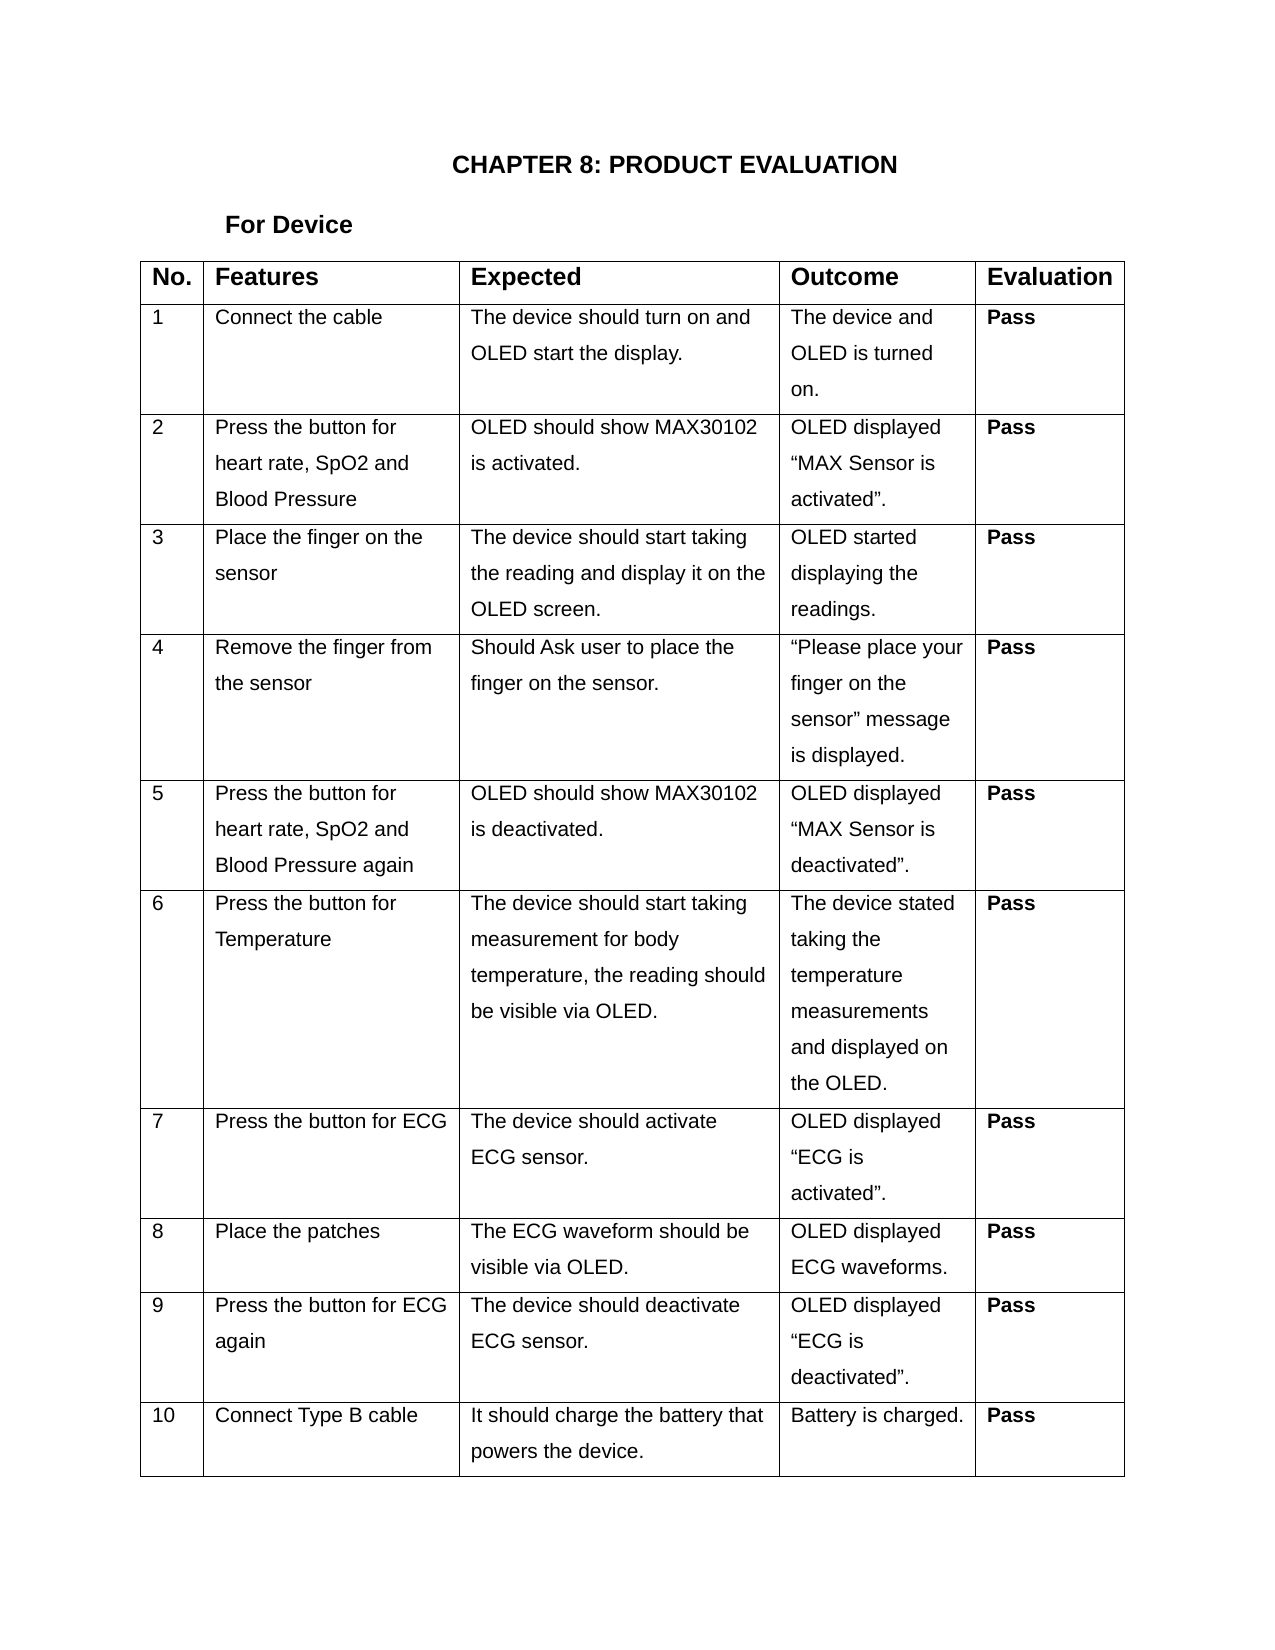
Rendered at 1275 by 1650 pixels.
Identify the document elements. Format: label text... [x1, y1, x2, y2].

table_cell Battery is charged. [780, 1403, 975, 1476]
table_cell Pass [976, 891, 1124, 1108]
subtitle For Device [225, 210, 1125, 238]
table_cell Place the patches [204, 1219, 459, 1292]
table_header Outcome [780, 262, 975, 304]
table_cell OLED displayed “ECG is deactivated”. [780, 1293, 975, 1402]
table_cell OLED displayed “MAX Sensor is activated”. [780, 415, 975, 524]
table_cell “Please place your finger on the sensor” message is displayed. [780, 635, 975, 780]
table_cell 4 [141, 635, 203, 780]
table_cell Press the button for ECG [204, 1109, 459, 1218]
table_cell 5 [141, 781, 203, 890]
table_cell Pass [976, 1403, 1124, 1476]
table_cell OLED should show MAX30102 is activated. [460, 415, 779, 524]
table_cell Connect Type B cable [204, 1403, 459, 1476]
table_cell 1 [141, 305, 203, 414]
table_cell OLED displayed ECG waveforms. [780, 1219, 975, 1292]
table_cell OLED started displaying the readings. [780, 525, 975, 634]
table_cell Press the button for ECG again [204, 1293, 459, 1402]
table_cell Pass [976, 525, 1124, 634]
table_cell Press the button for heart rate, SpO2 and Blood Pressure again [204, 781, 459, 890]
table_cell The device and OLED is turned on. [780, 305, 975, 414]
table_cell 7 [141, 1109, 203, 1218]
table_cell The device should start taking the reading and display it on the OLED screen. [460, 525, 779, 634]
table_cell 9 [141, 1293, 203, 1402]
table_cell 3 [141, 525, 203, 634]
table_cell Connect the cable [204, 305, 459, 414]
table_cell OLED displayed “MAX Sensor is deactivated”. [780, 781, 975, 890]
table_cell The device should deactivate ECG sensor. [460, 1293, 779, 1402]
table_cell Remove the finger from the sensor [204, 635, 459, 780]
table_cell It should charge the battery that powers the device. [460, 1403, 779, 1476]
table_cell OLED should show MAX30102 is deactivated. [460, 781, 779, 890]
table_cell The device should turn on and OLED start the display. [460, 305, 779, 414]
table_cell The ECG waveform should be visible via OLED. [460, 1219, 779, 1292]
table_cell 2 [141, 415, 203, 524]
table_cell 8 [141, 1219, 203, 1292]
table_cell 10 [141, 1403, 203, 1476]
table_cell Should Ask user to place the finger on the sensor. [460, 635, 779, 780]
table_cell The device should activate ECG sensor. [460, 1109, 779, 1218]
table_cell The device should start taking measurement for body temperature, the reading should be visible via OLED. [460, 891, 779, 1108]
table_cell Place the finger on the sensor [204, 525, 459, 634]
table_header Features [204, 262, 459, 304]
table_cell Pass [976, 635, 1124, 780]
table_cell Press the button for Temperature [204, 891, 459, 1108]
table_cell Pass [976, 1219, 1124, 1292]
subtitle CHAPTER 8: PRODUCT EVALUATION [225, 150, 1125, 179]
table_cell Pass [976, 415, 1124, 524]
table_cell Pass [976, 781, 1124, 890]
table_cell Pass [976, 305, 1124, 414]
table_cell Pass [976, 1109, 1124, 1218]
table_header No. [141, 262, 203, 304]
table_header Evaluation [976, 262, 1124, 304]
table_cell The device stated taking the temperature measurements and displayed on the OLED. [780, 891, 975, 1108]
table_cell Pass [976, 1293, 1124, 1402]
table_cell OLED displayed “ECG is activated”. [780, 1109, 975, 1218]
table_cell 6 [141, 891, 203, 1108]
table_cell Press the button for heart rate, SpO2 and Blood Pressure [204, 415, 459, 524]
table_header Expected [460, 262, 779, 304]
